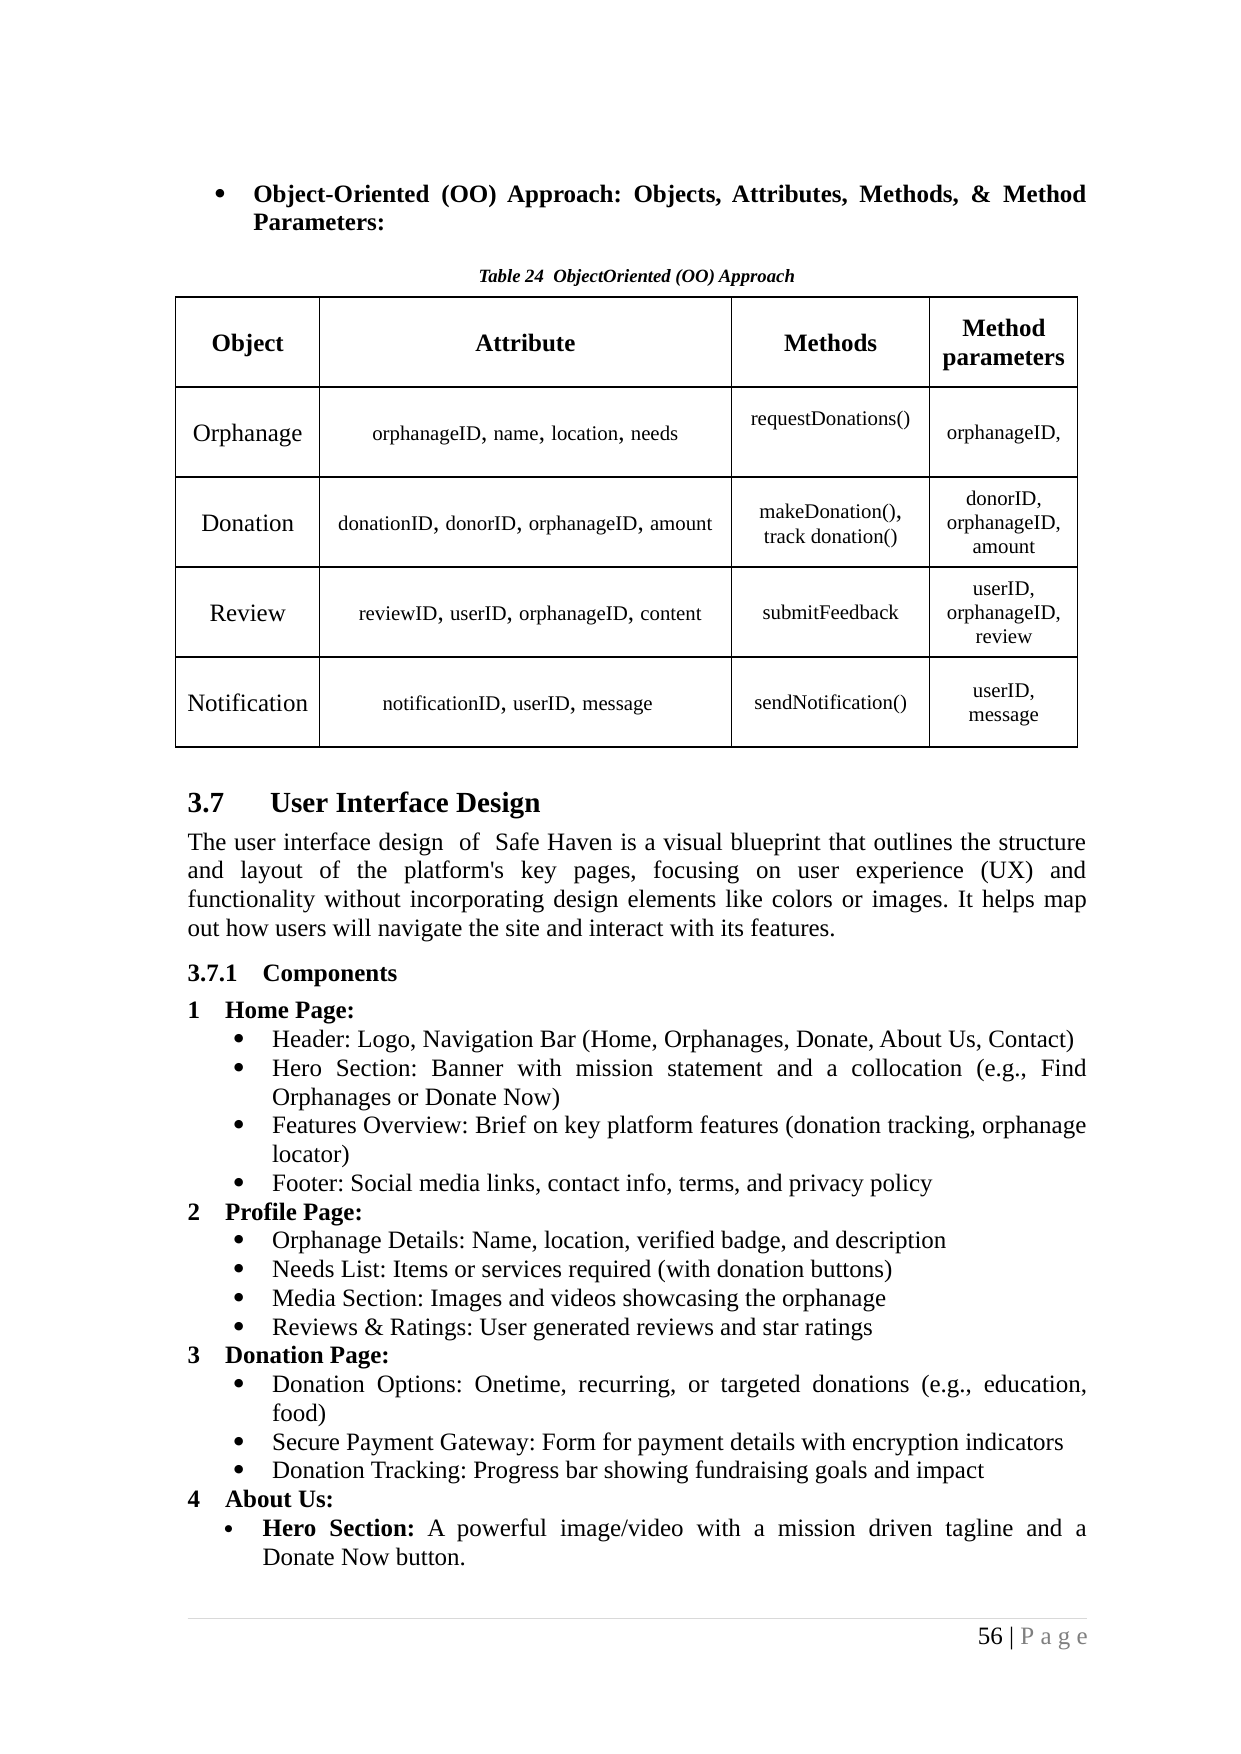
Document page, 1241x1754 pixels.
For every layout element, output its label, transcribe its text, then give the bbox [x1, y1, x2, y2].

list Object-Oriented (OO) Approach: Objects, Attributes, Methods, & Method Parameters: [216, 207, 1087, 265]
list Hero Section: Banner with mission statement and a collocation (e.g., Find Orphanages or Donate Now) [234, 1082, 1087, 1139]
table_cell makeDonation(), track donation() [732, 506, 929, 595]
table_cell Donation [176, 506, 319, 595]
table_header Object [176, 326, 319, 415]
list Profile Page: [187, 1226, 1087, 1254]
table_cell [320, 686, 731, 775]
table_cell sendNotification() [732, 686, 929, 775]
table_header Method parameters [930, 326, 1077, 415]
table_cell requestDonations() [732, 416, 929, 505]
list Footer: Social media links, contact info, terms, and privacy policy [234, 1197, 1087, 1226]
list Hero Section: A powerful image/video with a mission driven tagline and a Donate Now button. [225, 1542, 1087, 1599]
list Donation Tracking: Progress bar showing fundraising goals and impact [234, 1484, 1087, 1513]
list Orphanage Details: Name, location, verified badge, and description [234, 1254, 1087, 1283]
list Home Page: [187, 1024, 1087, 1053]
table_header Methods [732, 326, 929, 415]
subtitle User Interface Design [187, 353, 1087, 847]
table_cell donorID, orphanageID, amount [930, 506, 1077, 595]
list Header: Logo, Navigation Bar (Home, Orphanages, Donate, About Us, Contact) [234, 1053, 1087, 1082]
table_header Attribute [320, 326, 731, 415]
table_cell orphanageID, [930, 416, 1077, 505]
table_cell [320, 506, 731, 595]
table_cell [320, 416, 731, 505]
list Secure Payment Gateway: Form for payment details with encryption indicators [234, 1456, 1087, 1484]
subtitle Components [187, 987, 1087, 1016]
table_cell Orphanage [176, 416, 319, 505]
list About Us: [187, 1513, 1087, 1542]
text The user interface design of Safe Haven is a visual blueprint that outlines the structure and layout of the platform's key pages, focusing on user experience (UX) and functionality without incorporating design elements like colors or images. It helps map out how users will navigate the site and interact with its features. [187, 856, 1087, 971]
list Media Section: Images and videos showcasing the orphanage [234, 1312, 1087, 1341]
table_cell userID, message [930, 686, 1077, 775]
list Reviews & Ratings: User generated reviews and star ratings [234, 1341, 1087, 1369]
list Donation Options: Onetime, recurring, or targeted donations (e.g., education, food) [234, 1398, 1087, 1456]
table_cell Review [176, 596, 319, 685]
table_cell [320, 596, 731, 685]
list Donation Page: [187, 1369, 1087, 1398]
list Needs List: Items or services required (with donation buttons) [234, 1283, 1087, 1312]
list Features Overview: Brief on key platform features (donation tracking, orphanage locator) [234, 1139, 1087, 1197]
table_cell Notification [176, 686, 319, 775]
text Table 24 ObjectOriented (OO) Approach [187, 294, 1087, 316]
table_cell userID, orphanageID, review [930, 596, 1077, 685]
table_cell submitFeedback [732, 596, 929, 685]
